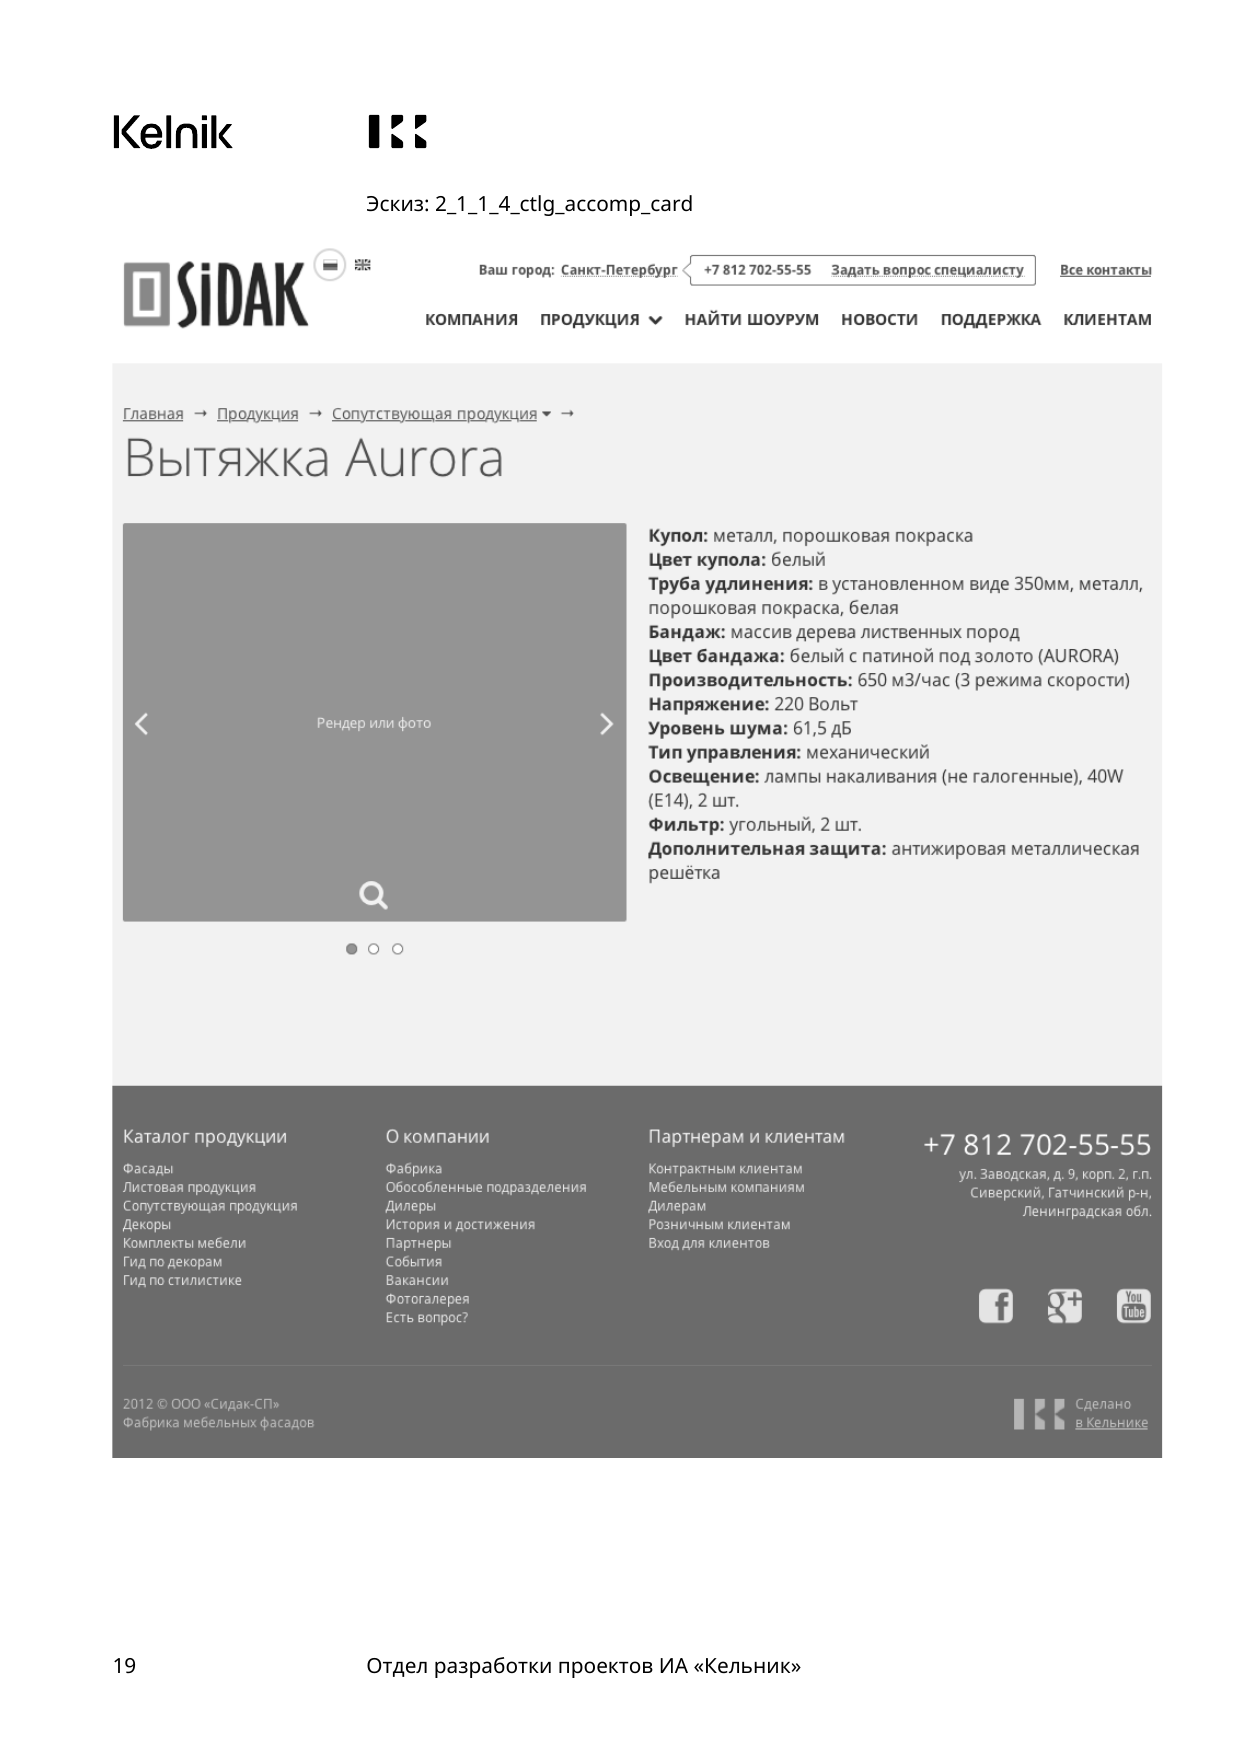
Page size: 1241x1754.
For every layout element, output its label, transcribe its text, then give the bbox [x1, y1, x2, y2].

picture [112, 233, 1163, 1458]
text Эскиз: 2_1_1_4_ctlg_accomp_card [366, 191, 1163, 216]
